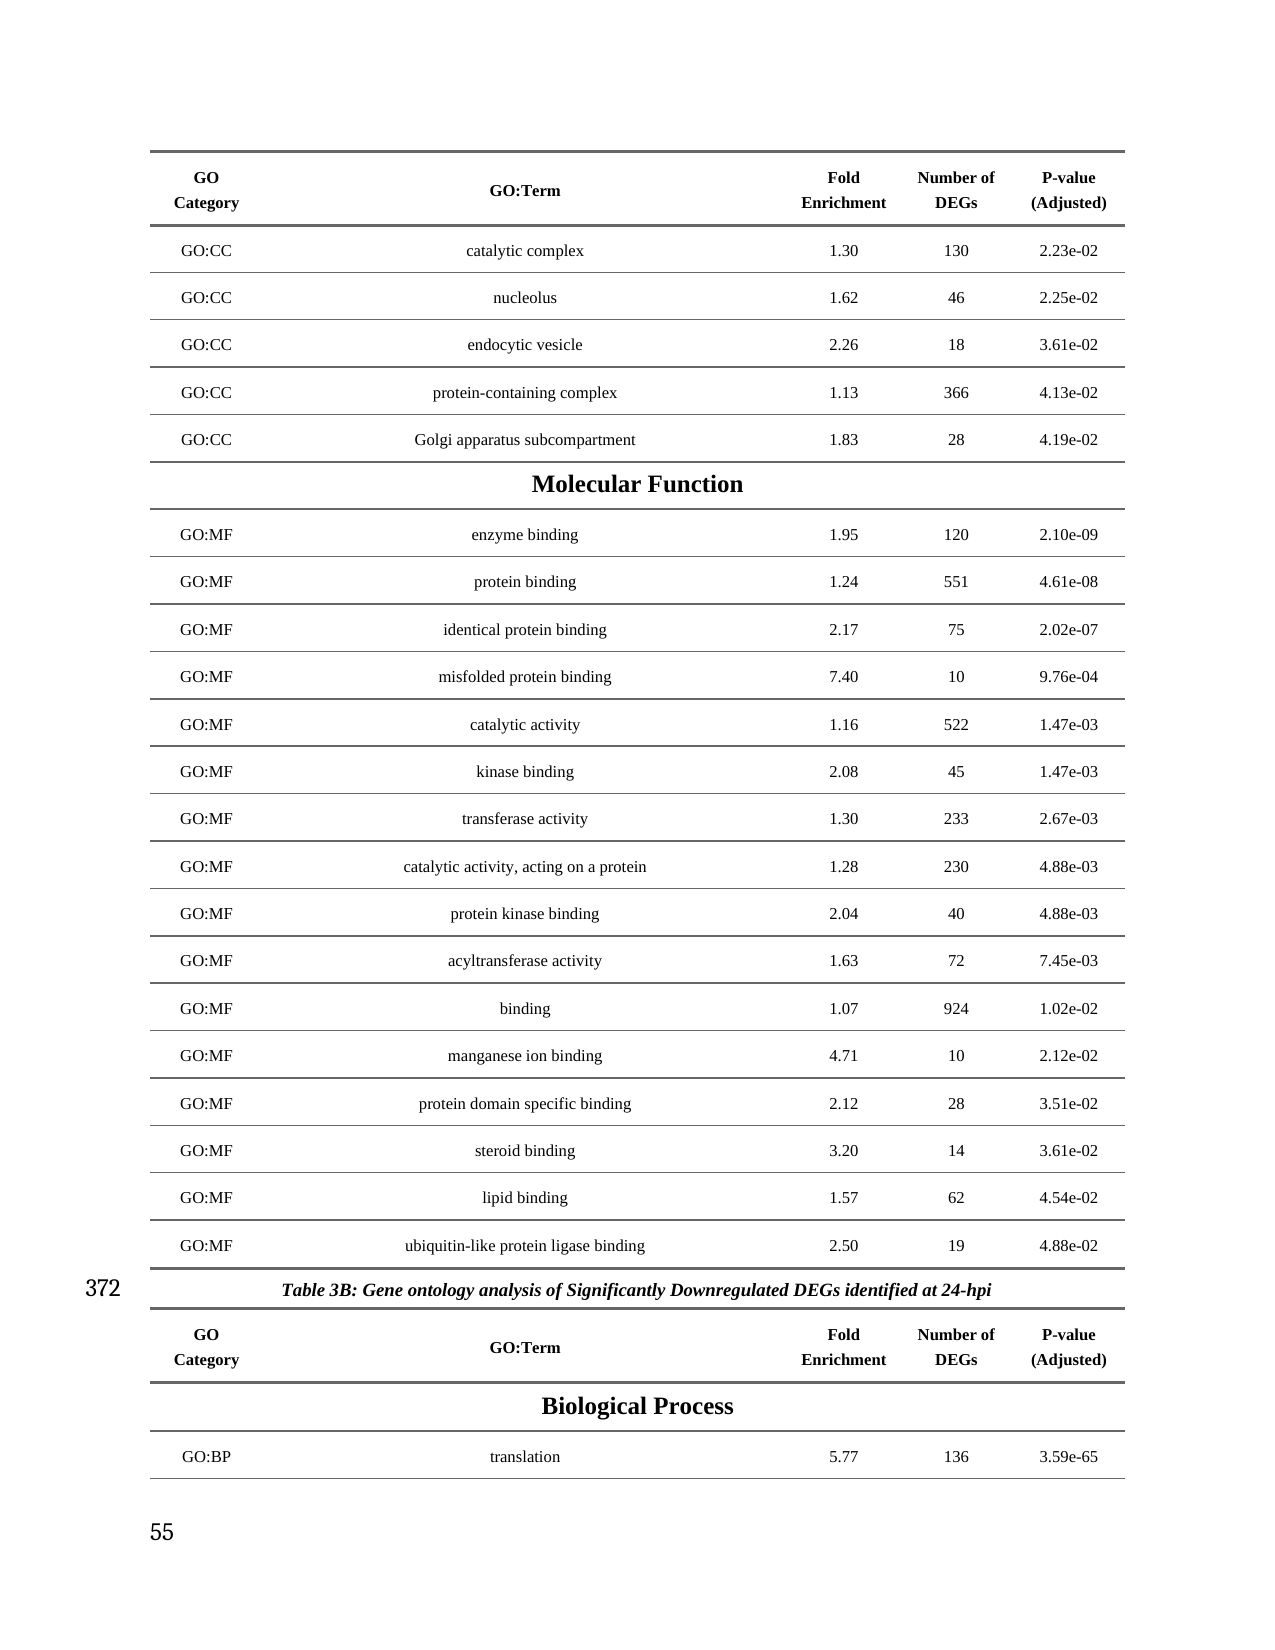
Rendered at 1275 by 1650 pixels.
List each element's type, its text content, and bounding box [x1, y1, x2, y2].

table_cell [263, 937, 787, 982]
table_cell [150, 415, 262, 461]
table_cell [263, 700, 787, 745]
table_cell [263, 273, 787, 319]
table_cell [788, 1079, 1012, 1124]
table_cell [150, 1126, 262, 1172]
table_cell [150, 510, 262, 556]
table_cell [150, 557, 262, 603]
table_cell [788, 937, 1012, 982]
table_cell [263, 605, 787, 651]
text Table 3B: Gene ontology analysis of Significantly Downregulated DEGs identified at 24-hpi [156, 1276, 1119, 1301]
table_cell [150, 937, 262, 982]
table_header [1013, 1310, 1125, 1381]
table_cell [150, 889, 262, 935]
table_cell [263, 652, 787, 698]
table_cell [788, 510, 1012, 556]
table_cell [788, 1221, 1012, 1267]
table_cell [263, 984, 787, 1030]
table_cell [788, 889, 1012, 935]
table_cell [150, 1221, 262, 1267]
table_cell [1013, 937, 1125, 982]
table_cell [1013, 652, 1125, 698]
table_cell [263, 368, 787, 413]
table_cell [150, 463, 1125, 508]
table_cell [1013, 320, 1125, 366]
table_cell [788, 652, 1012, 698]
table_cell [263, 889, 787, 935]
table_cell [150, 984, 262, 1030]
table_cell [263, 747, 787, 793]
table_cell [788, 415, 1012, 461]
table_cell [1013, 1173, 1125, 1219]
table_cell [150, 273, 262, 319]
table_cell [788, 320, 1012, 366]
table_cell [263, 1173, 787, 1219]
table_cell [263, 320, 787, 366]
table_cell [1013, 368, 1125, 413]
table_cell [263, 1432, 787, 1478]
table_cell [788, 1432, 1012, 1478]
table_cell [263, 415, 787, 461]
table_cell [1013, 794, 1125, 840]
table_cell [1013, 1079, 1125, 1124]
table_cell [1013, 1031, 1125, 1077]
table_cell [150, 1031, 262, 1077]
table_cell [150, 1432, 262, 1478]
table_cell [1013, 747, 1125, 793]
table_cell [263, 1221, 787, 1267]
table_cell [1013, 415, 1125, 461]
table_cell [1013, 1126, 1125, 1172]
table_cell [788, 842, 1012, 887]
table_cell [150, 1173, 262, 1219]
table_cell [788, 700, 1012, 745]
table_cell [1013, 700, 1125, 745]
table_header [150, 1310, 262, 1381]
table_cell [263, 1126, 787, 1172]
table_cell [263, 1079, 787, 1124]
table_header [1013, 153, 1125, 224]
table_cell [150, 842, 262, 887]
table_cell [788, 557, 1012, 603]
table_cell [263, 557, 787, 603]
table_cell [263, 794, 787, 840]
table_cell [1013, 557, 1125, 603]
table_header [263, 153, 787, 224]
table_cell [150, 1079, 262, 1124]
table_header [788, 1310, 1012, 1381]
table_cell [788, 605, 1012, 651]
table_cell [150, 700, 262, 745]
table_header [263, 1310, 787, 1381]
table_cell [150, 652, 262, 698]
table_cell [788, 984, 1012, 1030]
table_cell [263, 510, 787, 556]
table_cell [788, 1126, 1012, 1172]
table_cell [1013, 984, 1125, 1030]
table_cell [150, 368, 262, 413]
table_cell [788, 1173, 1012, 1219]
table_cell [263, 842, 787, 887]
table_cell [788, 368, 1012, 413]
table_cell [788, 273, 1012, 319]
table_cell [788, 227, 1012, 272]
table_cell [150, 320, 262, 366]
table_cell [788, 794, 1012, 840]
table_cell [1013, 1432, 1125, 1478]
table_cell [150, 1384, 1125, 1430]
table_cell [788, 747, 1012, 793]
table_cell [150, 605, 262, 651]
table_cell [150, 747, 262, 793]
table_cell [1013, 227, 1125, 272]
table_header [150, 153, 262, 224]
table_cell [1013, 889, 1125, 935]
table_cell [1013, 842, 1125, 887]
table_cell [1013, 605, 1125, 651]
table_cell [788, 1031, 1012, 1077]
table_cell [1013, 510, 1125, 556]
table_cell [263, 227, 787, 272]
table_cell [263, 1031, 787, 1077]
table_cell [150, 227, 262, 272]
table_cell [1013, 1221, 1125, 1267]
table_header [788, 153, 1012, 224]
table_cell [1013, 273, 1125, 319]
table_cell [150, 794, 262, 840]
